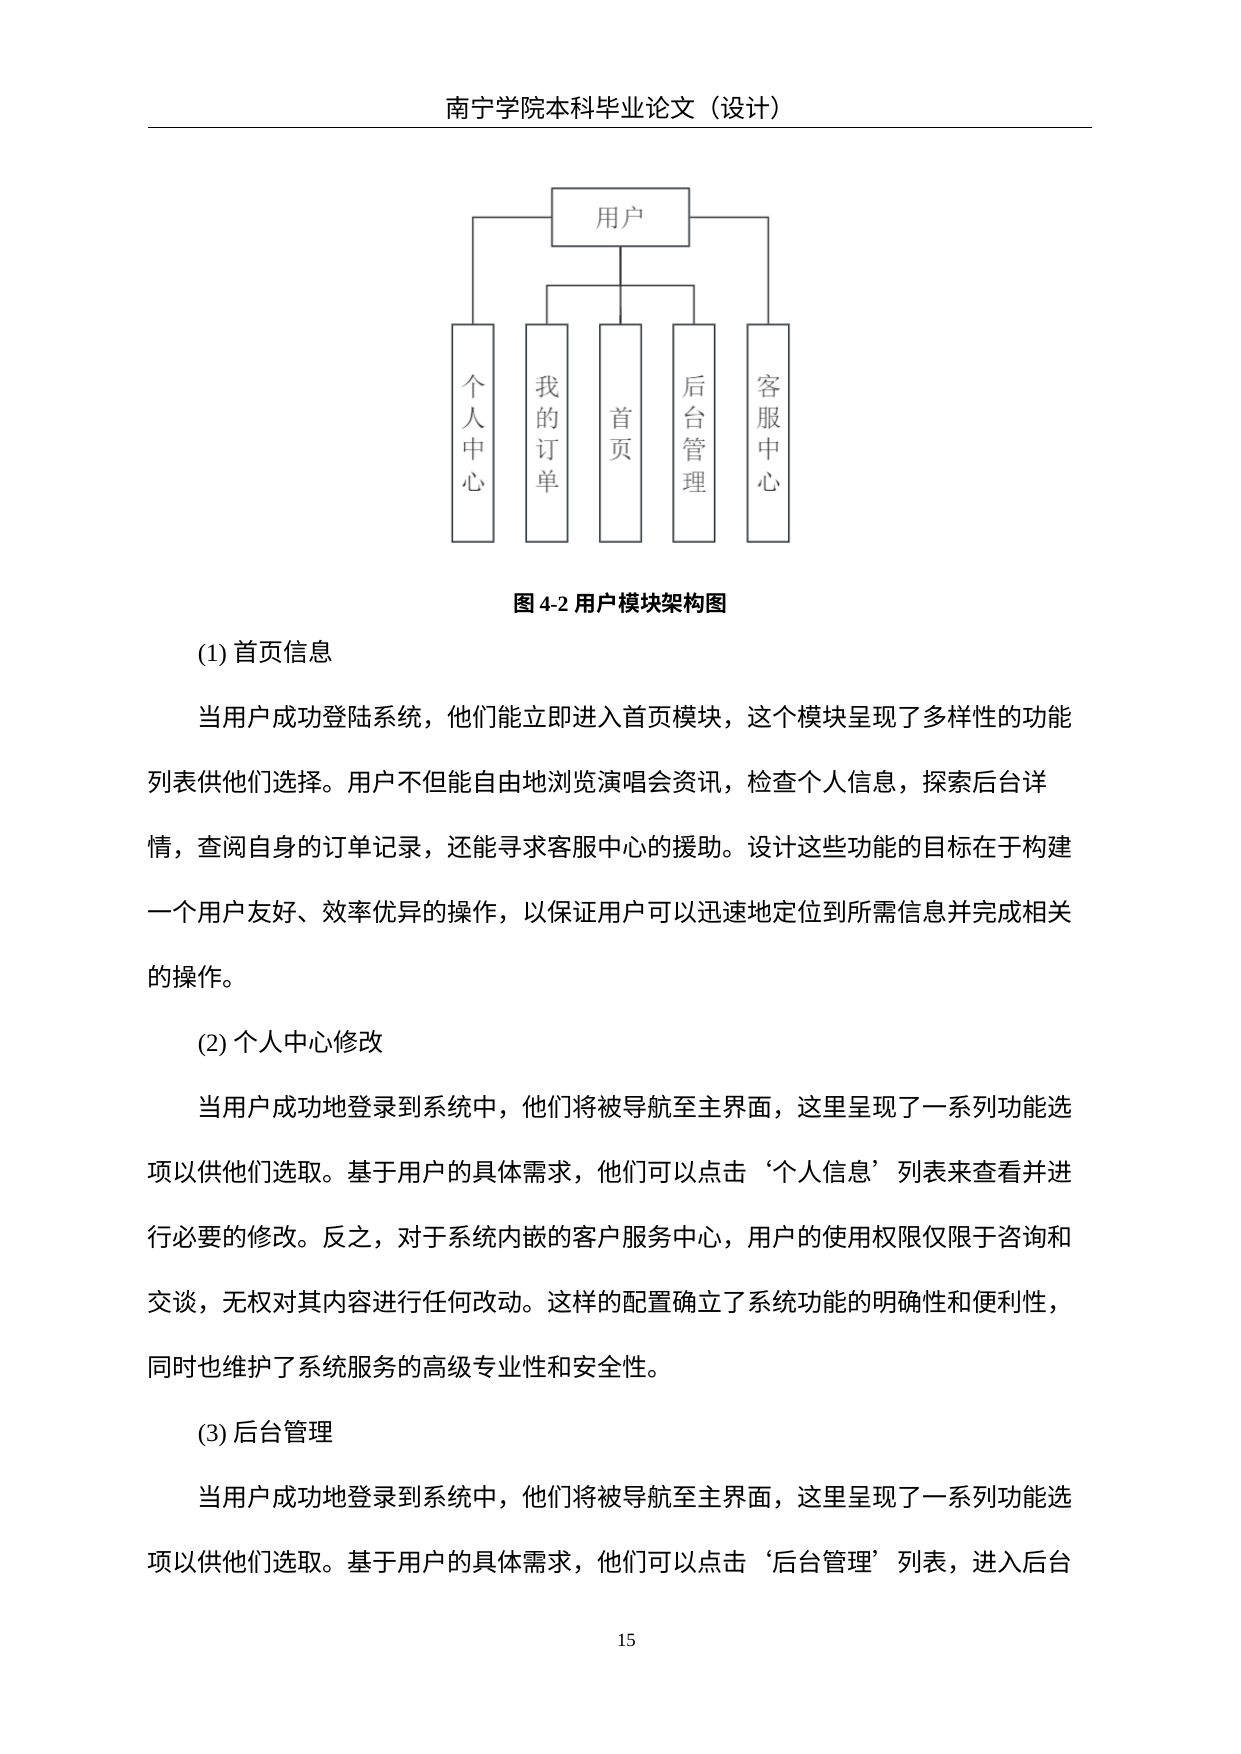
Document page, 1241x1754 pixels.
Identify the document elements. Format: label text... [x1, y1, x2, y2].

list 当用户成功地登录到系统中，他们将被导航至主界面，这里呈现了一系列功能选项以供他们选取。基于用户的具体需求，他们可以点击‘个人信息’列表来查看并进行必要的修改。反之，对于系统内嵌的客户服务中心，用户的使用权限仅限于咨询和交谈，无权对其内容进行任何改动。这样的配置确立了系统功能的明确性和便利性，同时也维护了系统服务的高级专业性和安全性。 [148, 1073, 1092, 1398]
list 首页信息 [148, 618, 1092, 683]
text 图4-2 用户模块架构图 [148, 586, 1092, 618]
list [148, 1463, 1092, 1593]
list 当用户成功登陆系统，他们能立即进入首页模块，这个模块呈现了多样性的功能列表供他们选择。用户不但能自由地浏览演唱会资讯，检查个人信息，探索后台详情，查阅自身的订单记录，还能寻求客服中心的援助。设计这些功能的目标在于构建一个用户友好、效率优异的操作，以保证用户可以迅速地定位到所需信息并完成相关的操作。 [148, 683, 1092, 1008]
list 后台管理 [148, 1398, 1092, 1463]
list 个人中心修改 [148, 1008, 1092, 1073]
picture [328, 163, 913, 567]
